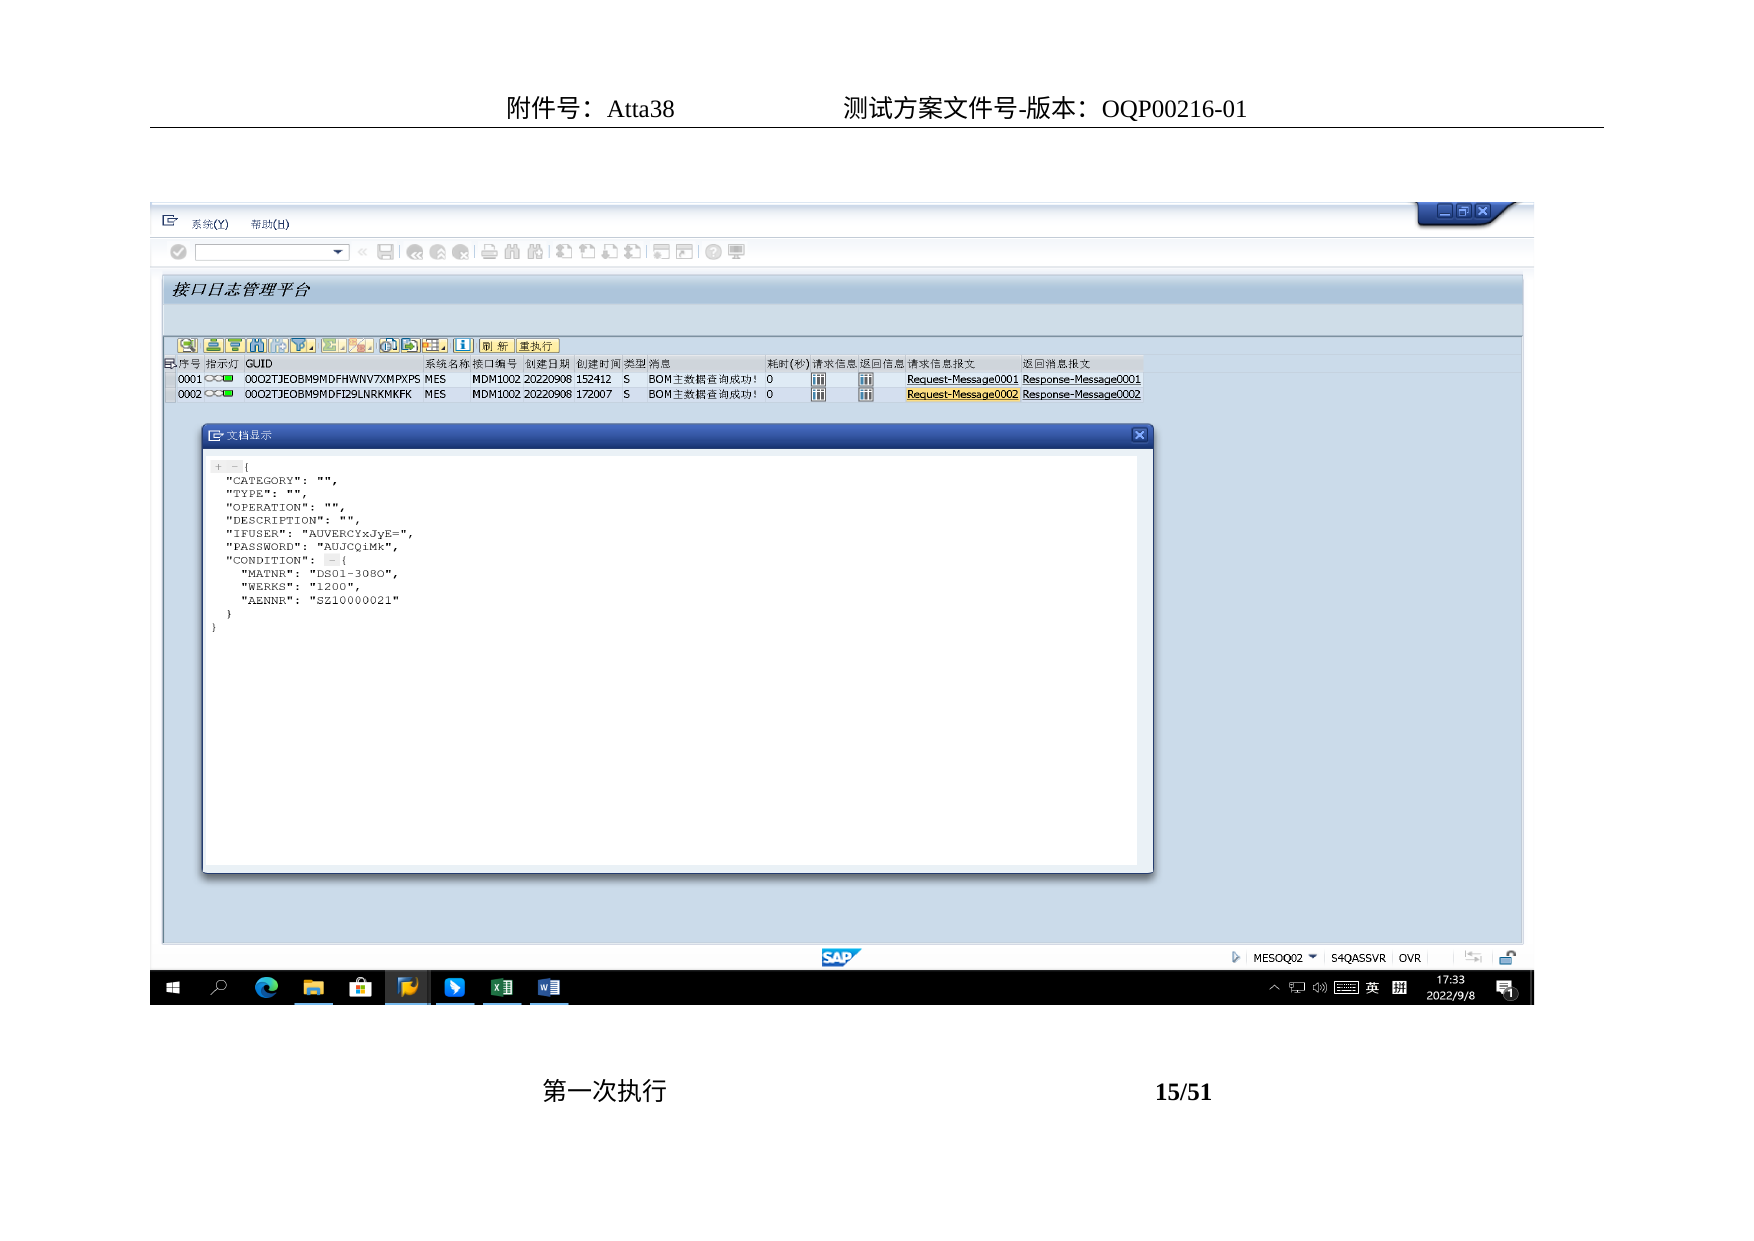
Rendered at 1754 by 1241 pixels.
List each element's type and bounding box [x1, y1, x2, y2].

picture [150, 202, 1535, 1005]
